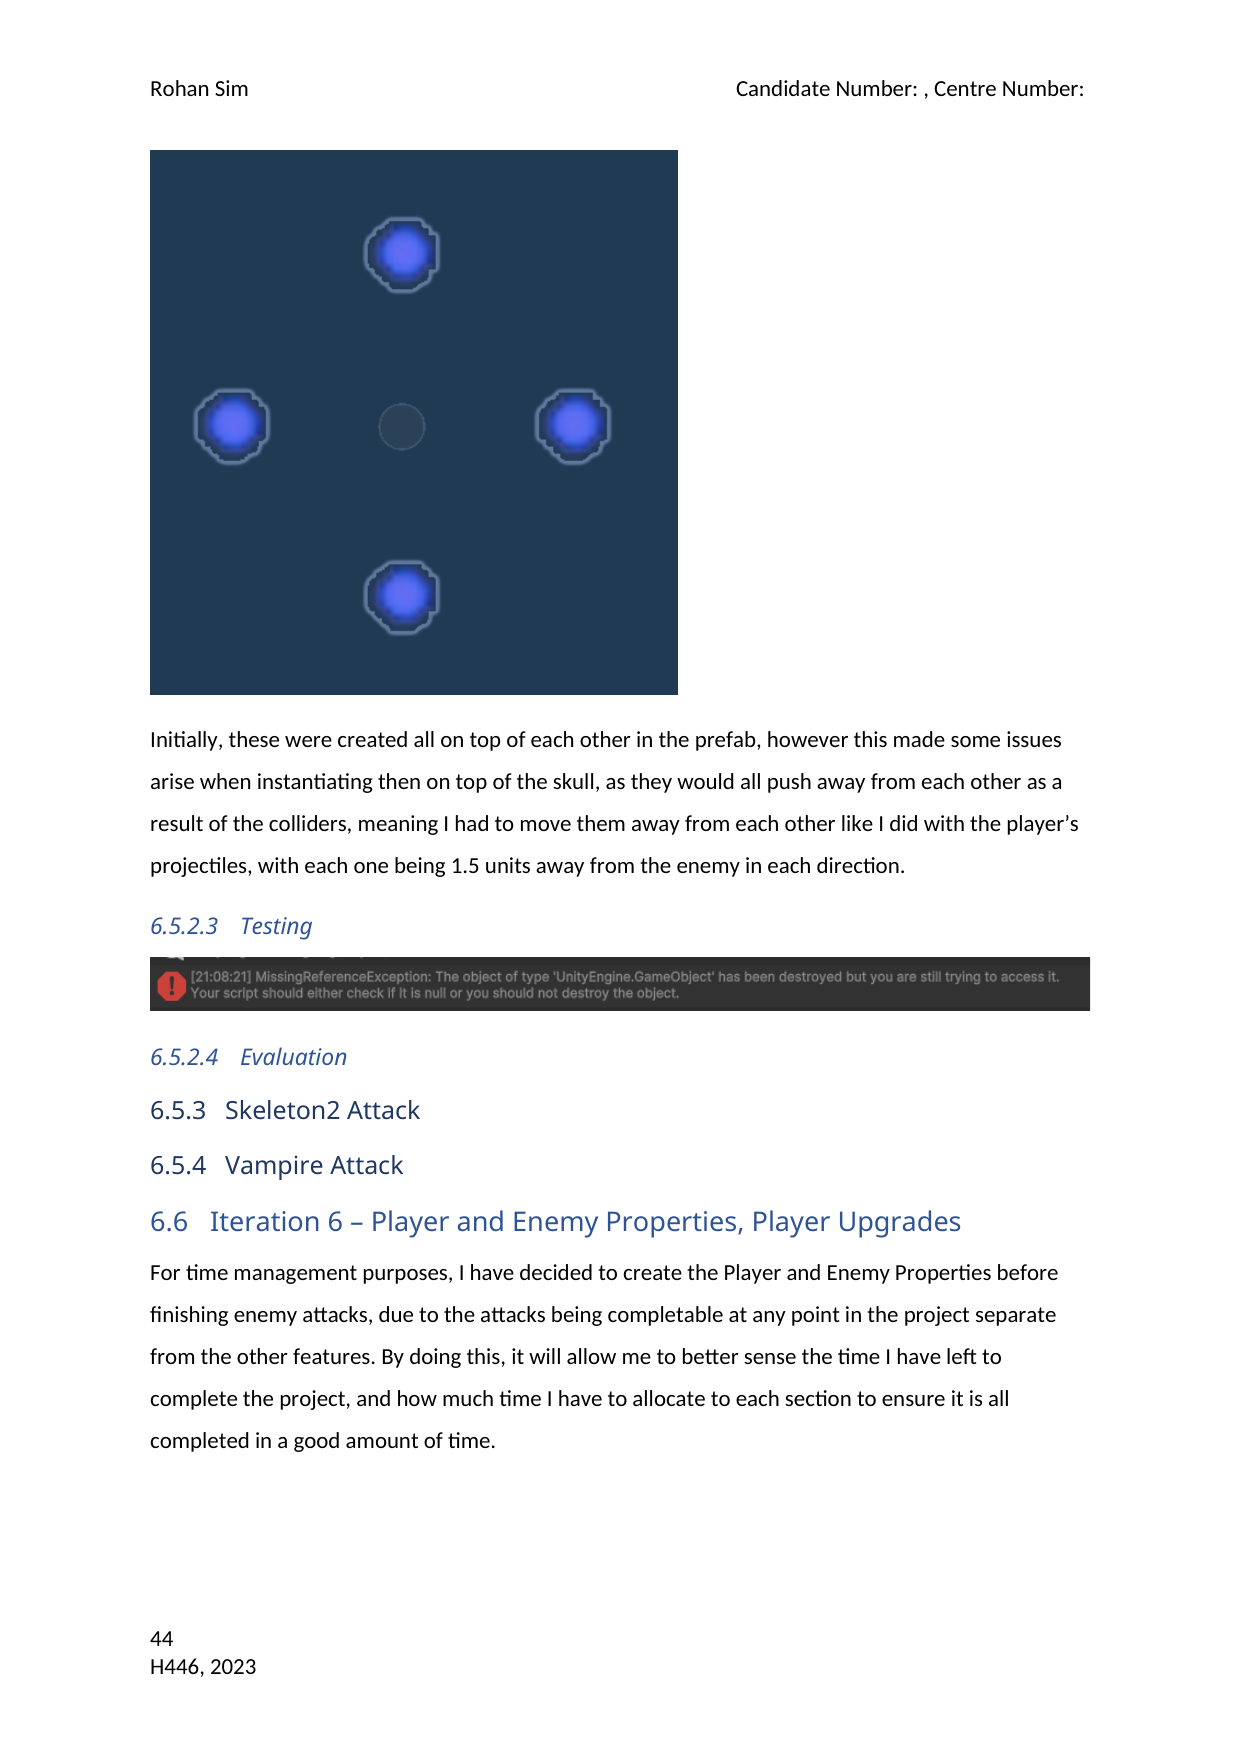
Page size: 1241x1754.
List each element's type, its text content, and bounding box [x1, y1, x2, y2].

subtitle Skeleton2 Attack [150, 1092, 1090, 1126]
subtitle Vampire Attack [150, 1147, 1090, 1182]
text For time management purposes, I have decided to create the Player and Enemy Properties before finishing enemy attacks, due to the attacks being completable at any point in the project separate from the other features. By doing this, it will allow me to better sense the time I have left to complete the project, and how much time I have to allocate to each section to ensure it is all completed in a good amount of time. [150, 1258, 1090, 1454]
subtitle Evaluation [150, 1041, 1090, 1072]
picture [150, 957, 1091, 1011]
subtitle Iteration 6 – Player and Enemy Properties, Player Upgrades [150, 1203, 1090, 1239]
picture [150, 150, 678, 695]
text Initially, these were created all on top of each other in the prefab, however this made some issues arise when instantiating then on top of the skull, as they would all push away from each other as a result of the colliders, meaning I had to move them away from each other like I did with the player’s projectiles, with each one being 1.5 units away from the enemy in each direction. [150, 726, 1090, 879]
subtitle Testing [150, 910, 1090, 941]
